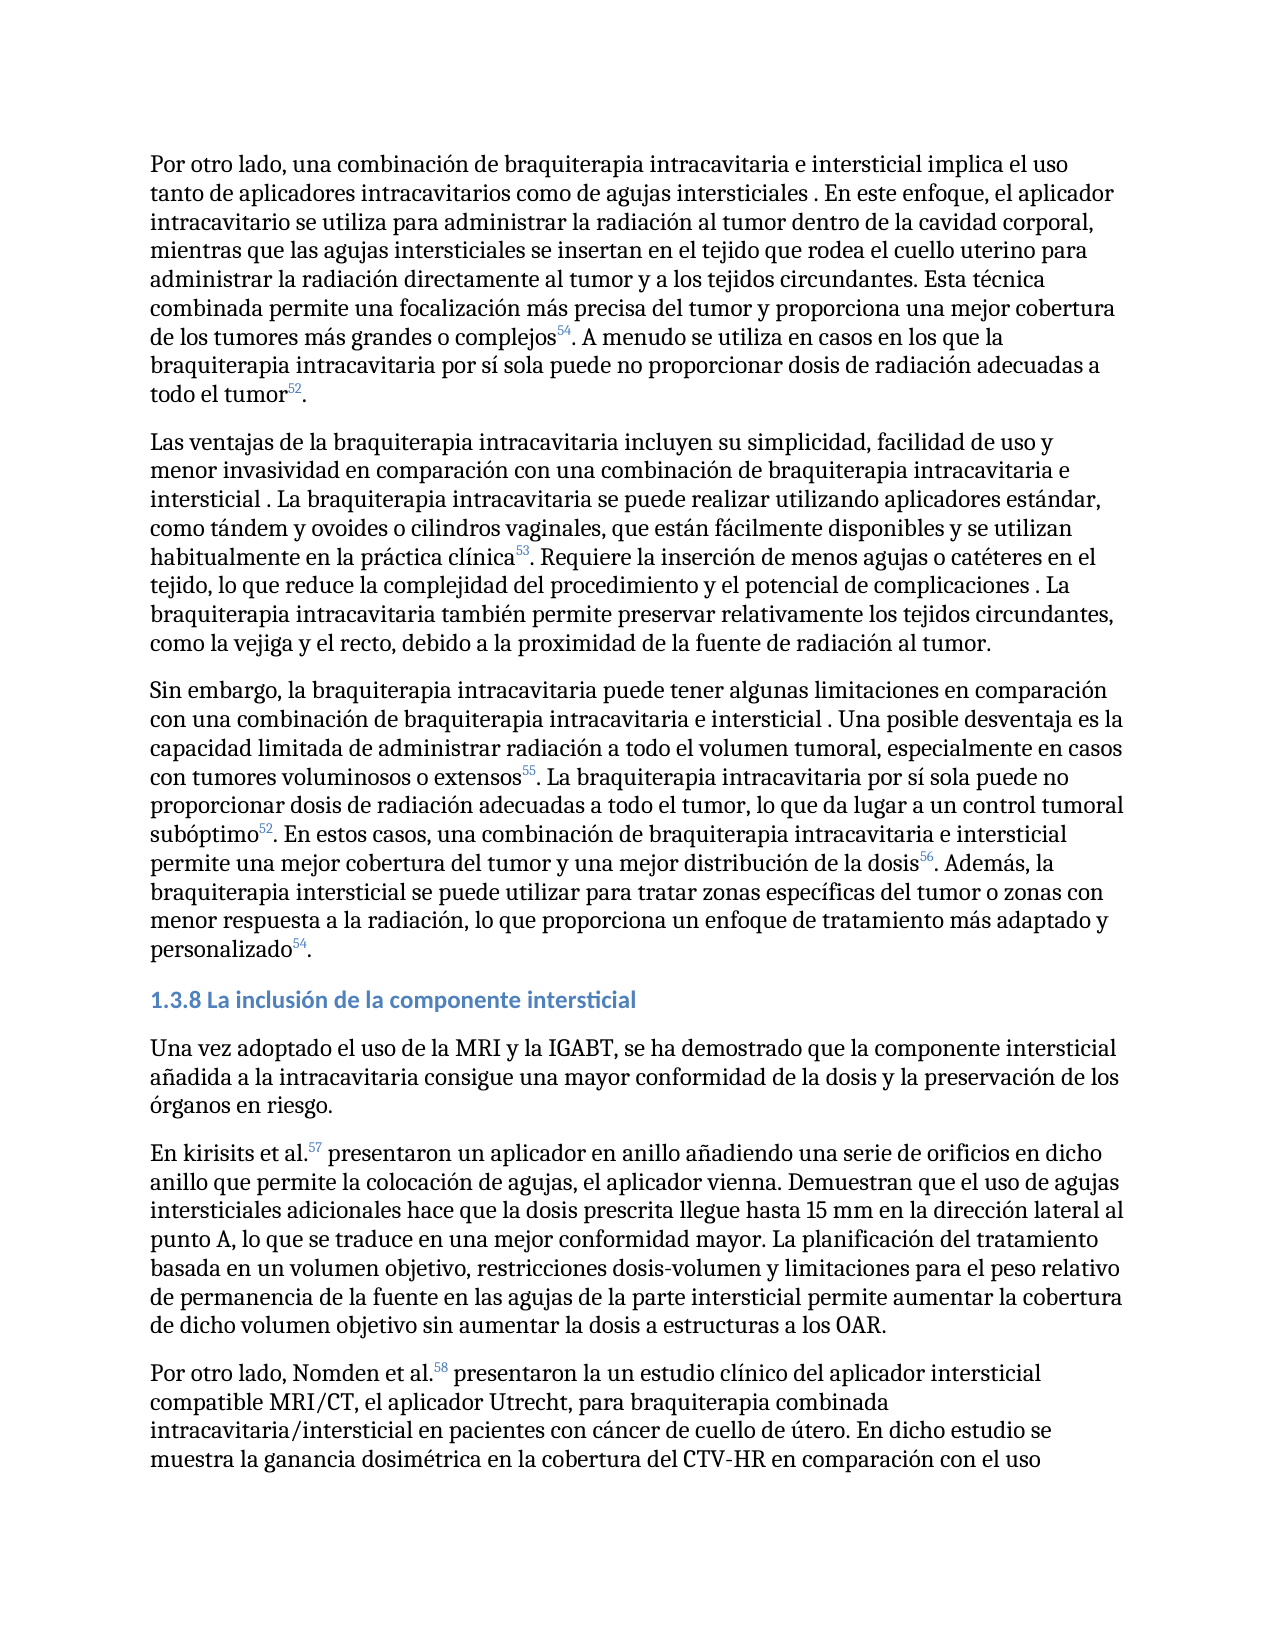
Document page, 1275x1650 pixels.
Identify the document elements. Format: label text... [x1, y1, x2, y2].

text En kirisits et al.57 presentaron un aplicador en anillo añadiendo una serie de orificios en dicho anillo que permite la colocación de agujas, el aplicador vienna. Demuestran que el uso de agujas intersticiales adicionales hace que la dosis prescrita llegue hasta 15 mm en la dirección lateral al punto A, lo que se traduce en una mejor conformidad mayor. La planificación del tratamiento basada en un volumen objetivo, restricciones dosis-volumen y limitaciones para el peso relativo de permanencia de la fuente en las agujas de la parte intersticial permite aumentar la cobertura de dicho volumen objetivo sin aumentar la dosis a estructuras a los OAR. [150, 1139, 1125, 1340]
subtitle 1.3.8 La inclusión de la componente intersticial [150, 984, 1125, 1015]
text Sin embargo, la braquiterapia intracavitaria puede tener algunas limitaciones en comparación con una combinación de braquiterapia intracavitaria e intersticial . Una posible desventaja es la capacidad limitada de administrar radiación a todo el volumen tumoral, especialmente en casos con tumores voluminosos o extensos55. La braquiterapia intracavitaria por sí sola puede no proporcionar dosis de radiación adecuadas a todo el tumor, lo que da lugar a un control tumoral subóptimo52. En estos casos, una combinación de braquiterapia intracavitaria e intersticial permite una mejor cobertura del tumor y una mejor distribución de la dosis56. Además, la braquiterapia intersticial se puede utilizar para tratar zonas específicas del tumor o zonas con menor respuesta a la radiación, lo que proporciona un enfoque de tratamiento más adaptado y personalizado54. [150, 676, 1125, 964]
text Una vez adoptado el uso de la MRI y la IGABT, se ha demostrado que la componente intersticial añadida a la intracavitaria consigue una mayor conformidad de la dosis y la preservación de los órganos en riesgo. [150, 1034, 1125, 1120]
text Por otro lado, una combinación de braquiterapia intracavitaria e intersticial implica el uso tanto de aplicadores intracavitarios como de agujas intersticiales . En este enfoque, el aplicador intracavitario se utiliza para administrar la radiación al tumor dentro de la cavidad corporal, mientras que las agujas intersticiales se insertan en el tejido que rodea el cuello uterino para administrar la radiación directamente al tumor y a los tejidos circundantes. Esta técnica combinada permite una focalización más precisa del tumor y proporciona una mejor cobertura de los tumores más grandes o complejos54. A menudo se utiliza en casos en los que la braquiterapia intracavitaria por sí sola puede no proporcionar dosis de radiación adecuadas a todo el tumor52. [150, 150, 1125, 409]
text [150, 1359, 1125, 1474]
text Las ventajas de la braquiterapia intracavitaria incluyen su simplicidad, facilidad de uso y menor invasividad en comparación con una combinación de braquiterapia intracavitaria e intersticial . La braquiterapia intracavitaria se puede realizar utilizando aplicadores estándar, como tándem y ovoides o cilindros vaginales, que están fácilmente disponibles y se utilizan habitualmente en la práctica clínica53. Requiere la inserción de menos agujas o catéteres en el tejido, lo que reduce la complejidad del procedimiento y el potencial de complicaciones . La braquiterapia intracavitaria también permite preservar relativamente los tejidos circundantes, como la vejiga y el recto, debido a la proximidad de la fuente de radiación al tumor. [150, 427, 1125, 657]
